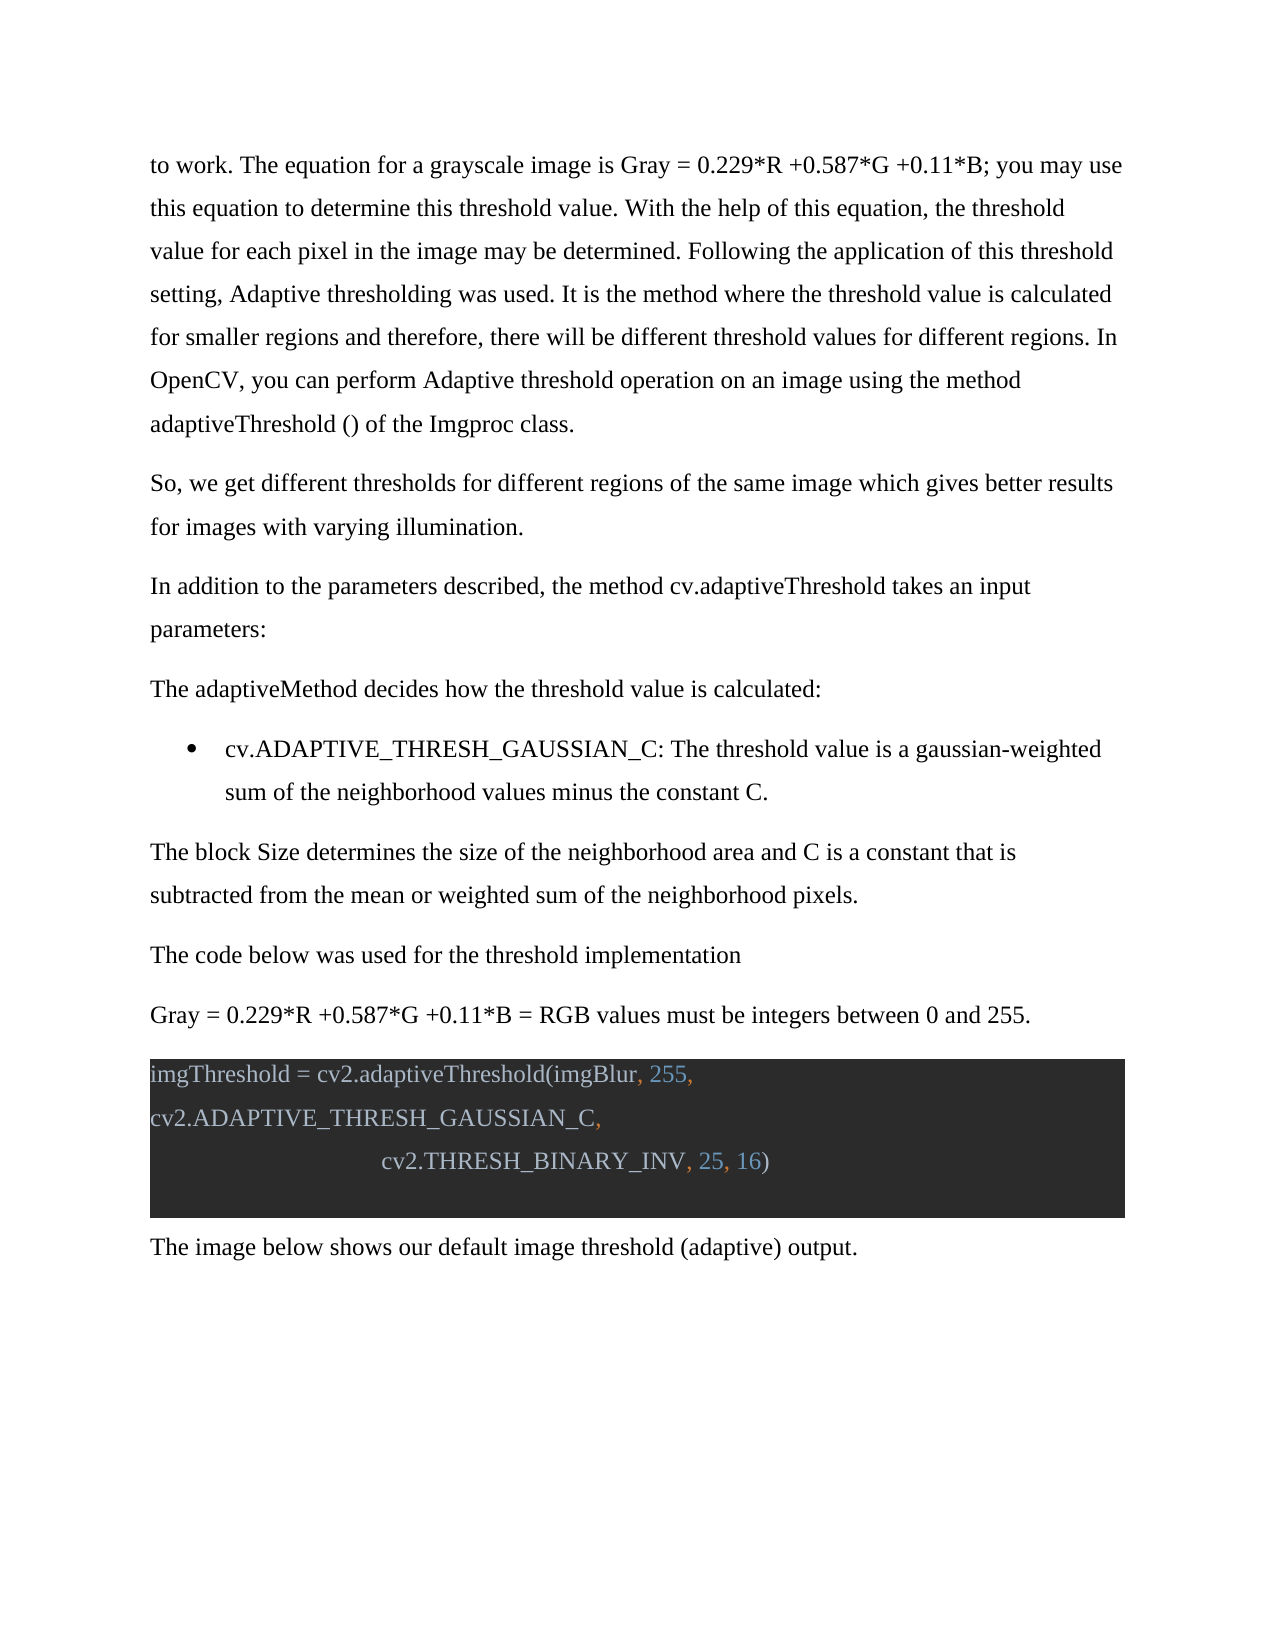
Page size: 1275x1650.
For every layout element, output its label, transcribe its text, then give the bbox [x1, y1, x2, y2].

text So, we get different thresholds for different regions of the same image which gives better results for images with varying illumination. [150, 468, 1125, 540]
text The code below was used for the threshold implementation [150, 940, 1125, 969]
list cv.ADAPTIVE_THRESH_GAUSSIAN_C: The threshold value is a gaussian-weighted sum of the neighborhood values minus the constant C. [187, 734, 1125, 806]
text Gray = 0.229*R +0.587*G +0.11*B = RGB values must be integers between 0 and 255. [150, 1000, 1125, 1028]
text In addition to the parameters described, the method cv.adaptiveThreshold takes an input parameters: [150, 571, 1125, 643]
text The block Size determines the size of the neighborhood area and C is a constant that is subtracted from the mean or weighted sum of the neighborhood pixels. [150, 837, 1125, 909]
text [150, 150, 1125, 437]
text The image below shows our default image threshold (adaptive) output. [150, 1232, 1125, 1261]
text imgThreshold = cv2.adaptiveThreshold(imgBlur, 255, cv2.ADAPTIVE_THRESH_GAUSSIAN_C, cv2.THRESH_BINARY_INV, 25, 16) [150, 1059, 1125, 1174]
text The adaptiveMethod decides how the threshold value is calculated: [150, 674, 1125, 703]
